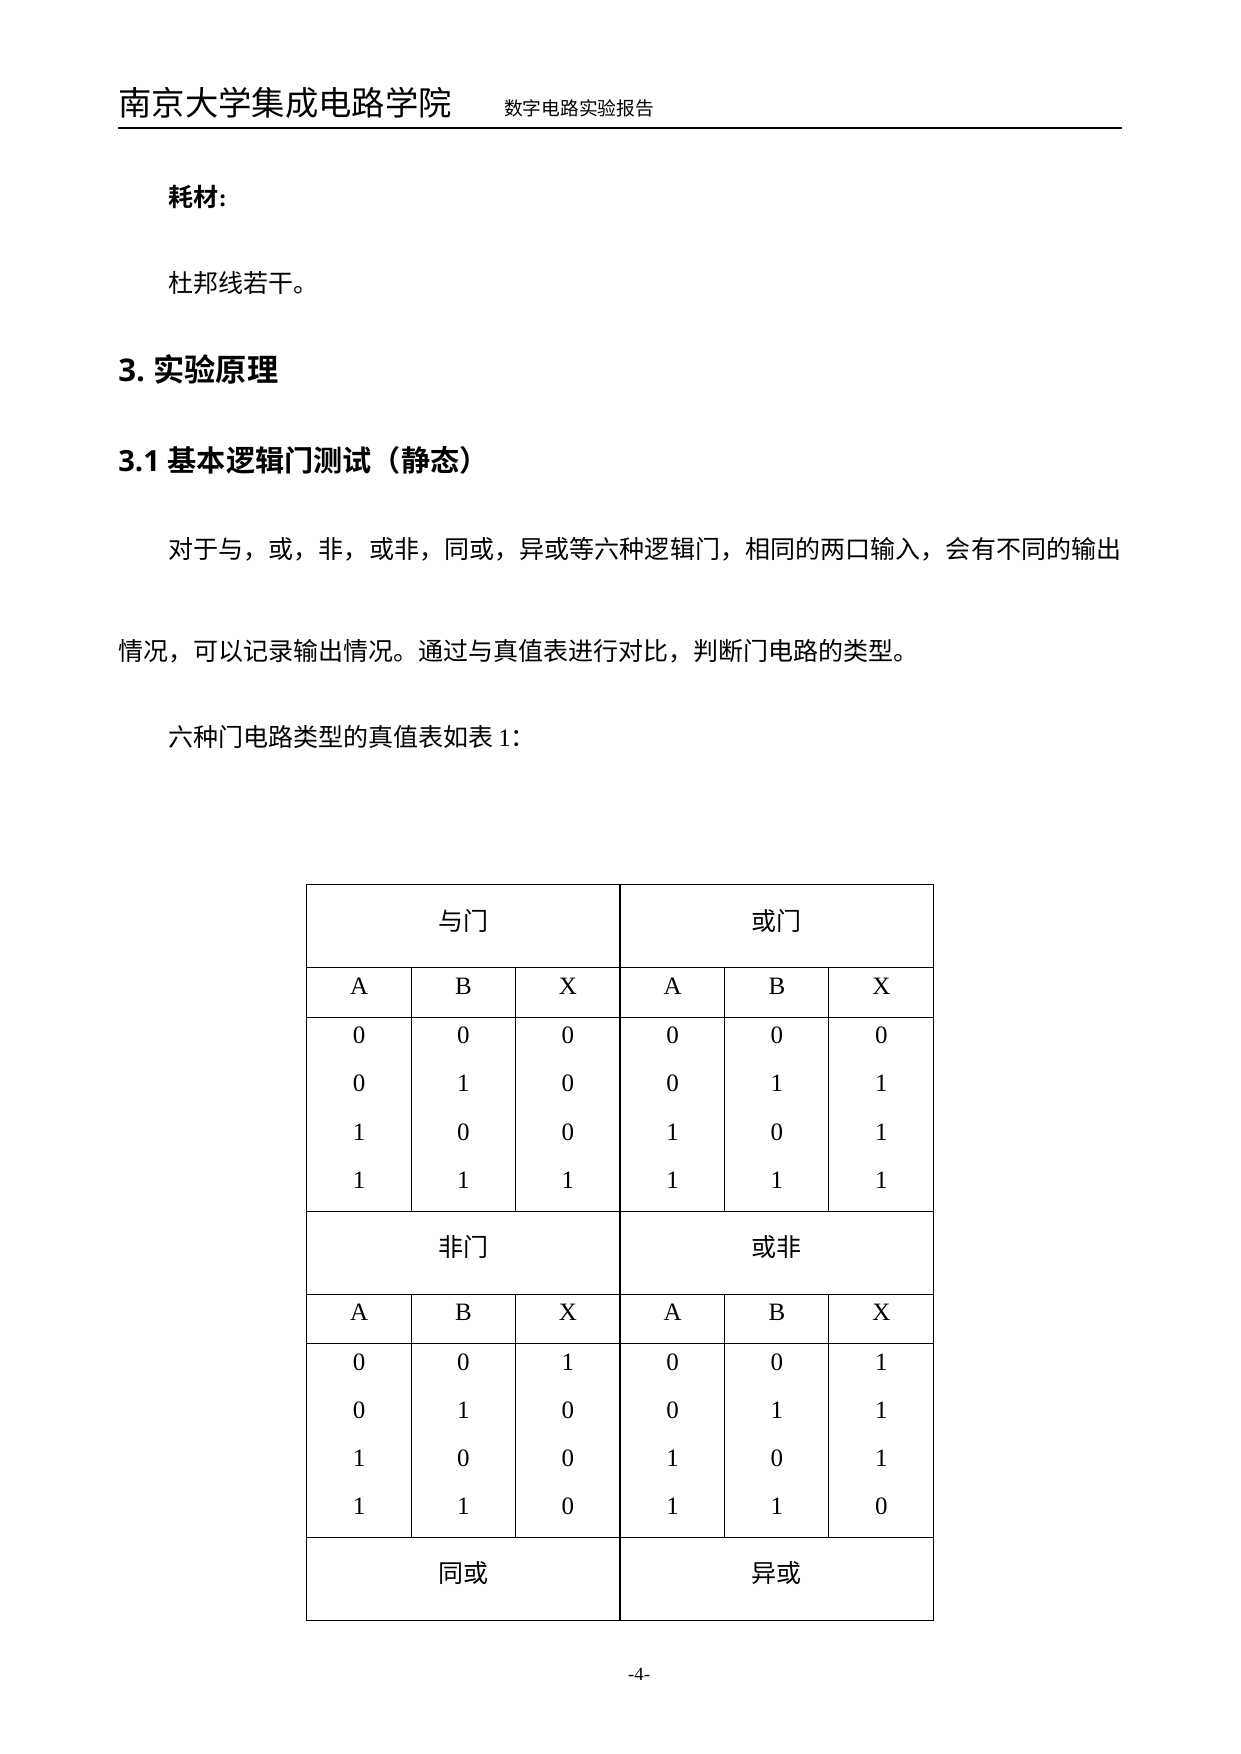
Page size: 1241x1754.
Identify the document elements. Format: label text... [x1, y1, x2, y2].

table_cell 0 [516, 1441, 619, 1489]
table_cell 0 [412, 1441, 515, 1489]
table_cell 0 [725, 1018, 828, 1066]
table_cell 1 [829, 1392, 933, 1441]
table_cell 0 [516, 1066, 619, 1114]
table_cell 0 [621, 1344, 724, 1392]
table_cell 1 [621, 1441, 724, 1489]
table_cell 0 [307, 1392, 411, 1441]
table_cell 1 [621, 1162, 724, 1211]
table_cell 1 [307, 1489, 411, 1537]
table_cell 0 [725, 1344, 828, 1392]
table_cell A [307, 1295, 411, 1343]
table_cell 1 [516, 1162, 619, 1211]
subtitle 3.1 基本逻辑门测试（静态） [118, 424, 1122, 492]
table_cell 1 [621, 1114, 724, 1162]
table_cell 异或 [621, 1538, 933, 1620]
table_cell B [412, 968, 515, 1017]
table_cell 0 [412, 1344, 515, 1392]
text 六种门电路类型的真值表如表1： [118, 701, 1122, 769]
table_cell 0 [725, 1441, 828, 1489]
table_cell 0 [829, 1018, 933, 1066]
table_cell 非门 [307, 1212, 619, 1294]
table_cell 1 [829, 1441, 933, 1489]
table_cell 0 [621, 1392, 724, 1441]
table_cell 0 [516, 1392, 619, 1441]
subtitle 3. 实验原理 [118, 334, 1122, 402]
table_cell 1 [725, 1066, 828, 1114]
table_cell 1 [307, 1114, 411, 1162]
table_cell B [412, 1295, 515, 1343]
table_header 与门 [307, 885, 619, 967]
table_cell 1 [829, 1066, 933, 1114]
table_cell A [621, 1295, 724, 1343]
table_cell 1 [725, 1489, 828, 1537]
table_cell 0 [516, 1489, 619, 1537]
table_cell 0 [516, 1114, 619, 1162]
table_cell 1 [516, 1344, 619, 1392]
table_cell A [621, 968, 724, 1017]
table_cell 1 [307, 1162, 411, 1211]
text 对于与，或，非，或非，同或，异或等六种逻辑门，相同的两口输入，会有不同的输出情况，可以记录输出情况。通过与真值表进行对比，判断门电路的类型。 [118, 513, 1122, 683]
table_cell 0 [621, 1018, 724, 1066]
table_cell 1 [725, 1392, 828, 1441]
table_cell 0 [412, 1018, 515, 1066]
table_cell 0 [621, 1066, 724, 1114]
table_cell 或非 [621, 1212, 933, 1294]
table_cell A [307, 968, 411, 1017]
table_cell X [516, 968, 619, 1017]
table_cell 0 [412, 1114, 515, 1162]
text 杜邦线若干。 [118, 248, 1122, 316]
table_cell 0 [307, 1018, 411, 1066]
table_cell X [516, 1295, 619, 1343]
table_cell 1 [412, 1162, 515, 1211]
table_cell 0 [516, 1018, 619, 1066]
table_cell X [829, 1295, 933, 1343]
text 耗材: [118, 162, 1122, 229]
table_cell 1 [725, 1162, 828, 1211]
table_cell 1 [829, 1114, 933, 1162]
table_cell X [829, 968, 933, 1017]
table_cell 0 [829, 1489, 933, 1537]
table_cell 1 [621, 1489, 724, 1537]
table_cell 1 [412, 1489, 515, 1537]
table_cell 1 [829, 1344, 933, 1392]
table_header 或门 [621, 885, 933, 967]
table_cell 1 [412, 1066, 515, 1114]
table_cell B [725, 968, 828, 1017]
table_cell 0 [725, 1114, 828, 1162]
table_cell 0 [307, 1344, 411, 1392]
table_cell 同或 [307, 1538, 619, 1620]
table_cell 1 [412, 1392, 515, 1441]
table_cell B [725, 1295, 828, 1343]
table_cell 1 [307, 1441, 411, 1489]
table_cell 0 [307, 1066, 411, 1114]
table_cell 1 [829, 1162, 933, 1211]
